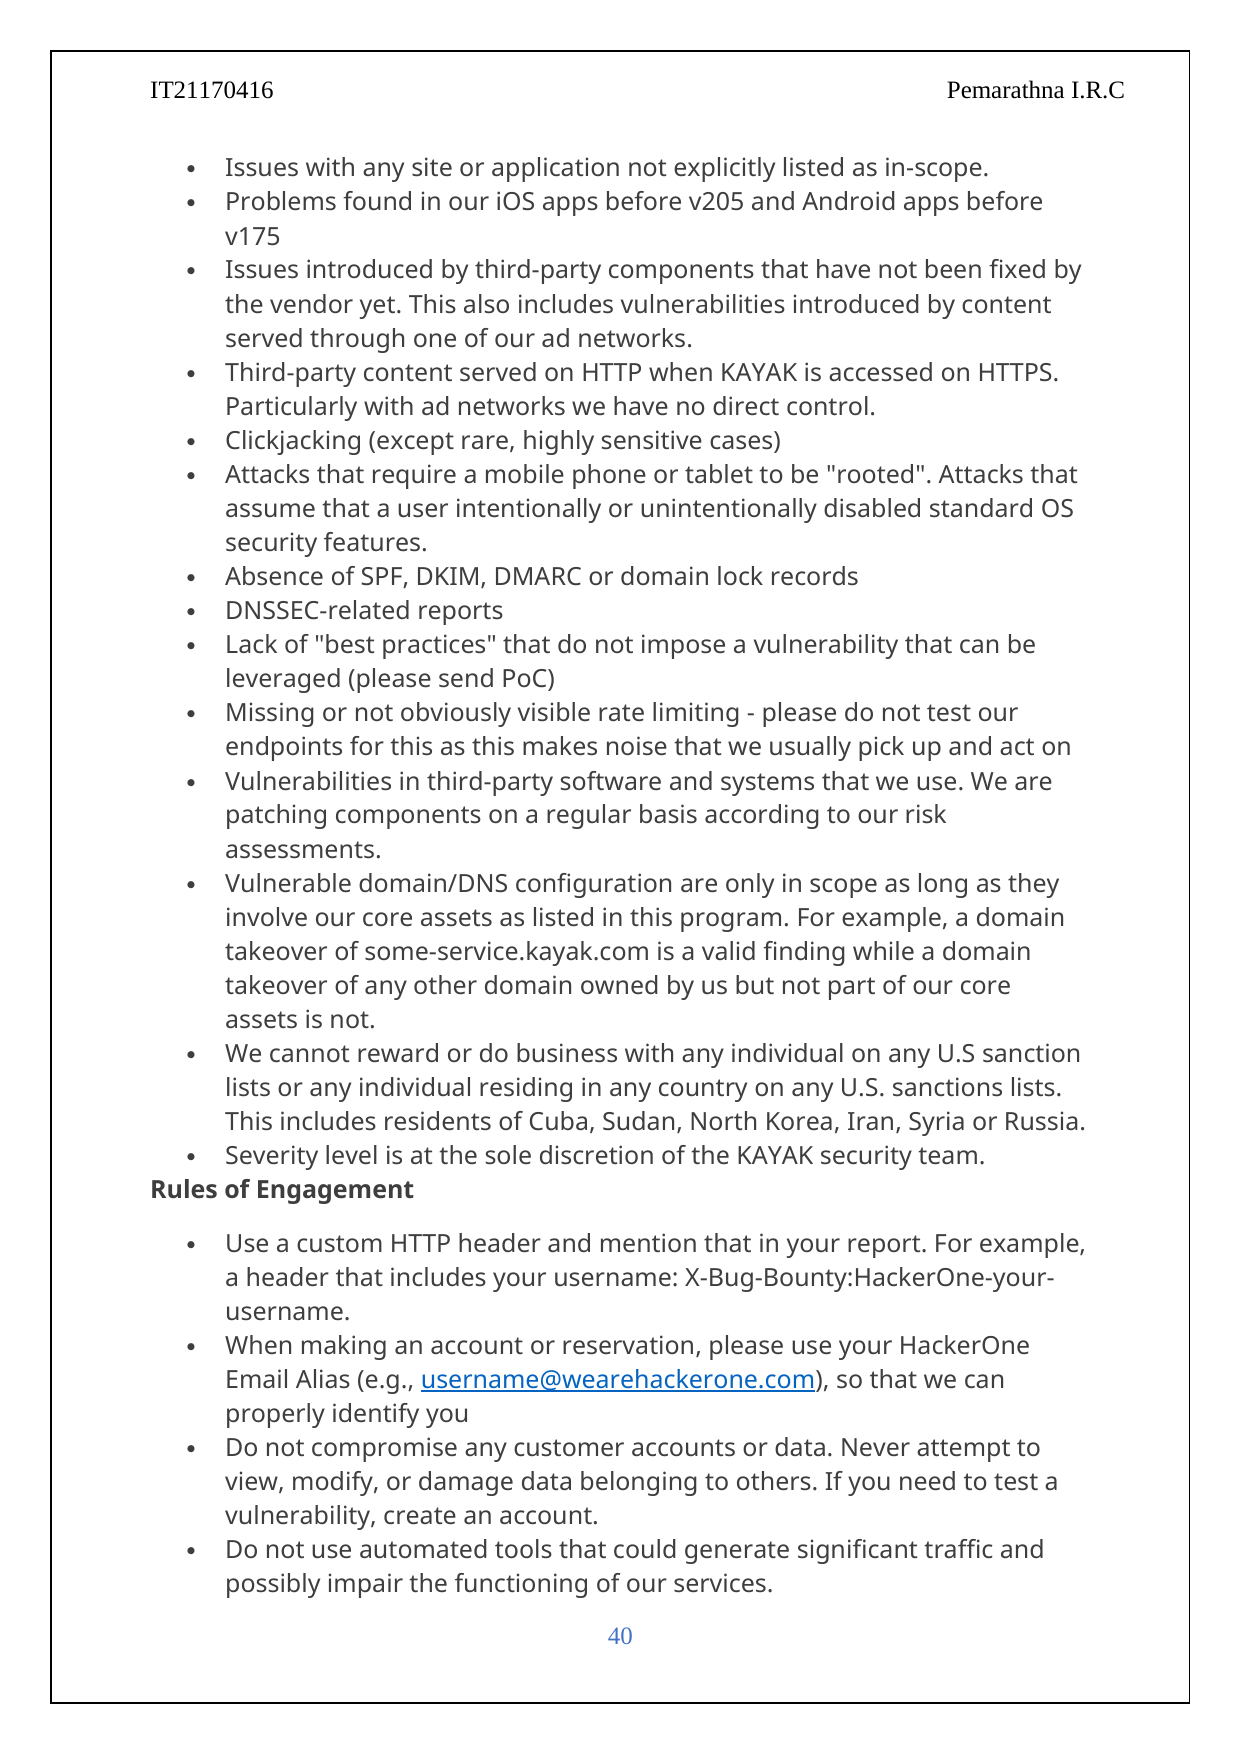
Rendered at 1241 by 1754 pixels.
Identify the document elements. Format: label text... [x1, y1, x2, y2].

list Do not compromise any customer accounts or data. Never attempt to view, modify, or damage data belonging to others. If you need to test a vulnerability, create an account. [187, 1430, 1090, 1532]
list Attacks that require a mobile phone or tablet to be "rooted". Attacks that assume that a user intentionally or unintentionally disabled standard OS security features. [187, 457, 1090, 559]
list Absence of SPF, DKIM, DMARC or domain lock records [187, 559, 1090, 593]
text Rules of Engagement [150, 1172, 1090, 1206]
list Third-party content served on HTTP when KAYAK is accessed on HTTPS. Particularly with ad networks we have no direct control. [187, 354, 1090, 422]
list We cannot reward or do business with any individual on any U.S sanction lists or any individual residing in any country on any U.S. sanctions lists. This includes residents of Cuba, Sudan, North Korea, Iran, Syria or Russia. [187, 1036, 1090, 1138]
list When making an account or reservation, please use your HackerOne Email Alias (e.g., username@wearehackerone.com), so that we can properly identify you [187, 1327, 1090, 1430]
list Problems found in our iOS apps before v205 and Android apps before v175 [187, 184, 1090, 252]
list Vulnerable domain/DNS configuration are only in scope as long as they involve our core assets as listed in this program. For example, a domain takeover of some-service.kayak.com is a valid finding while a domain takeover of any other domain owned by us but not part of our core assets is not. [187, 865, 1090, 1036]
list Clickjacking (except rare, highly sensitive cases) [187, 422, 1090, 457]
list DNSSEC-related reports [187, 593, 1090, 627]
list Missing or not obviously visible rate limiting - please do not test our endpoints for this as this makes noise that we usually pick up and act on [187, 695, 1090, 763]
list Severity level is at the sole discretion of the KAYAK security team. [187, 1138, 1090, 1172]
list Issues introduced by third-party components that have not been fixed by the vendor yet. This also includes vulnerabilities introduced by content served through one of our ad networks. [187, 252, 1090, 354]
list Do not use automated tools that could generate significant traffic and possibly impair the functioning of our services. [187, 1532, 1090, 1600]
list Lack of "best practices" that do not impose a vulnerability that can be leveraged (please send PoC) [187, 627, 1090, 695]
list Use a custom HTTP header and mention that in your report. For example, a header that includes your username: X-Bug-Bounty:HackerOne-your-username. [187, 1225, 1090, 1327]
list Issues with any site or application not explicitly listed as in-scope. [187, 150, 1090, 184]
list Vulnerabilities in third-party software and systems that we use. We are patching components on a regular basis according to our risk assessments. [187, 763, 1090, 865]
